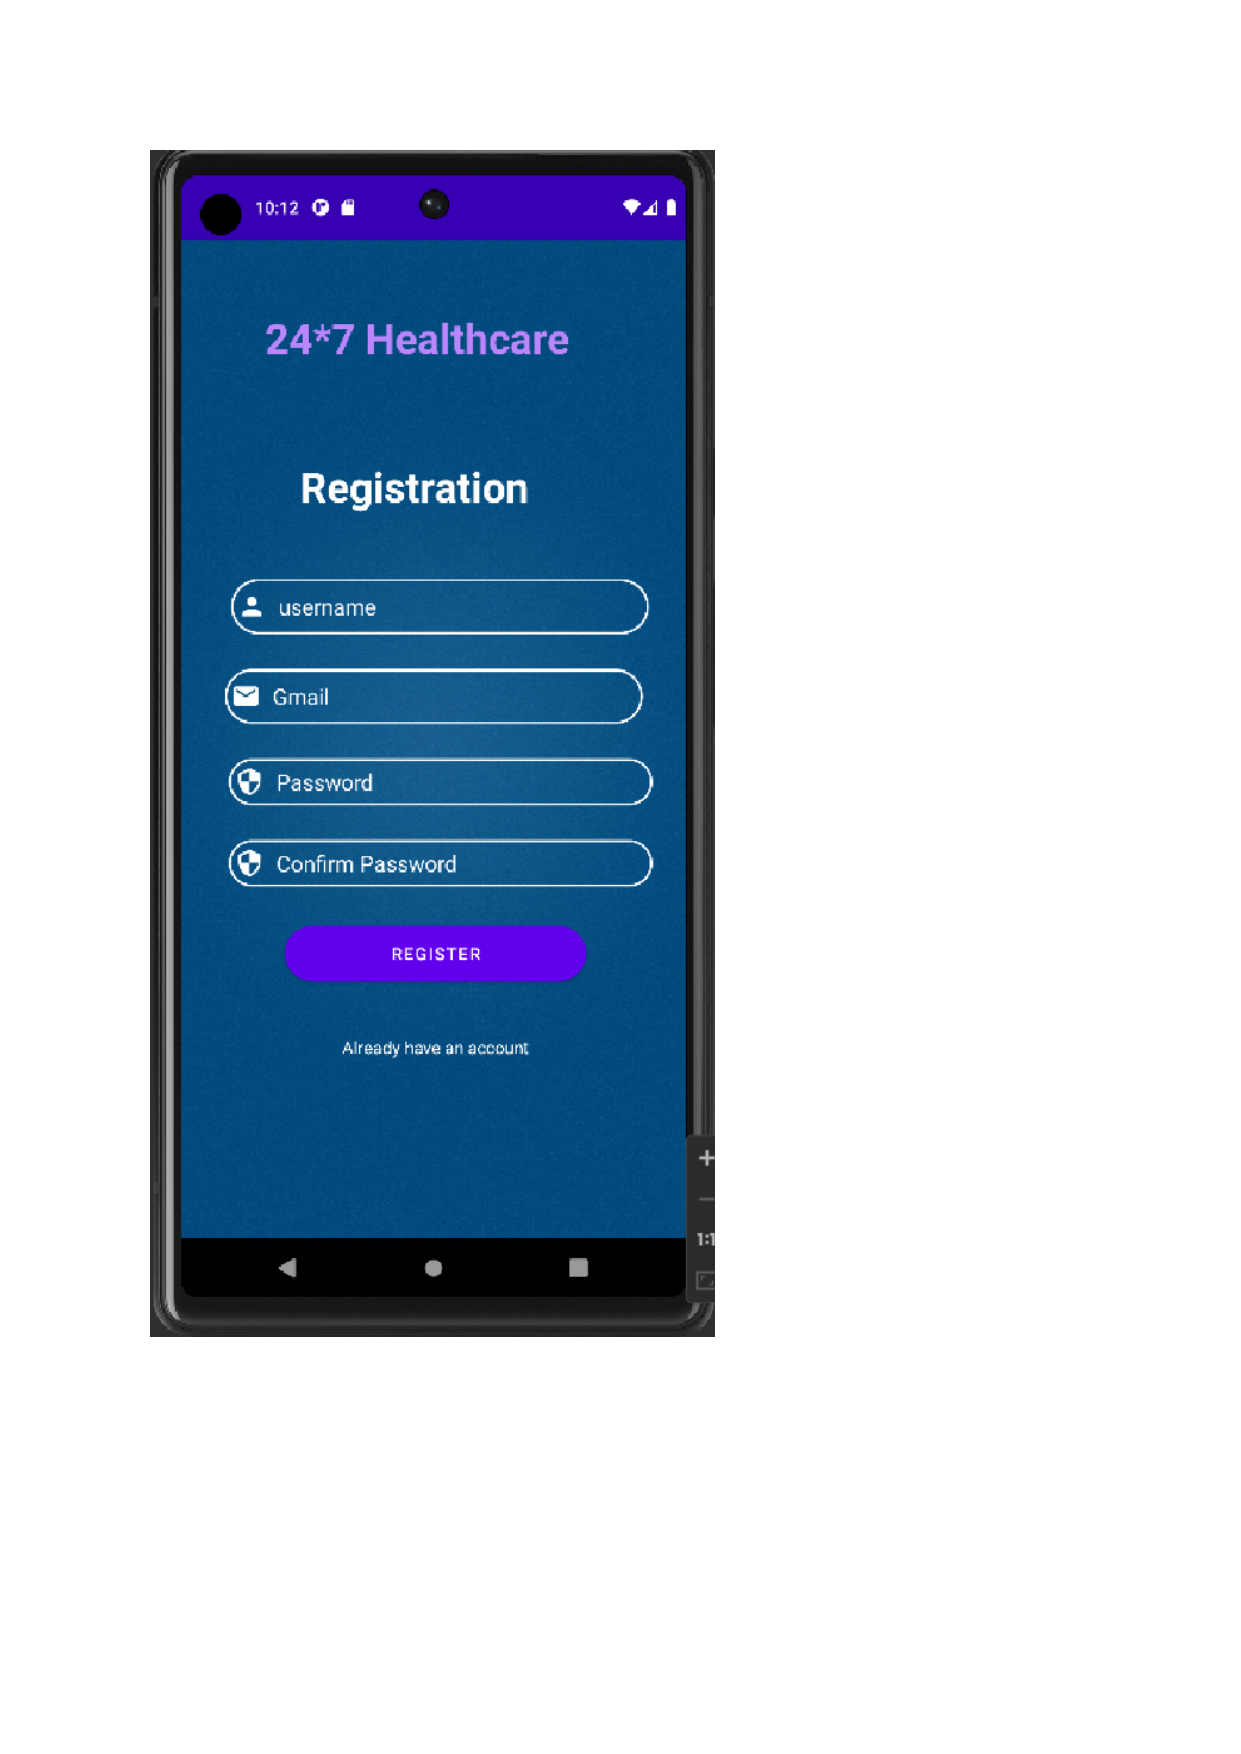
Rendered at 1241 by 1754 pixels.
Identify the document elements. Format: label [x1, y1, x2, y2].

picture [150, 150, 715, 1337]
